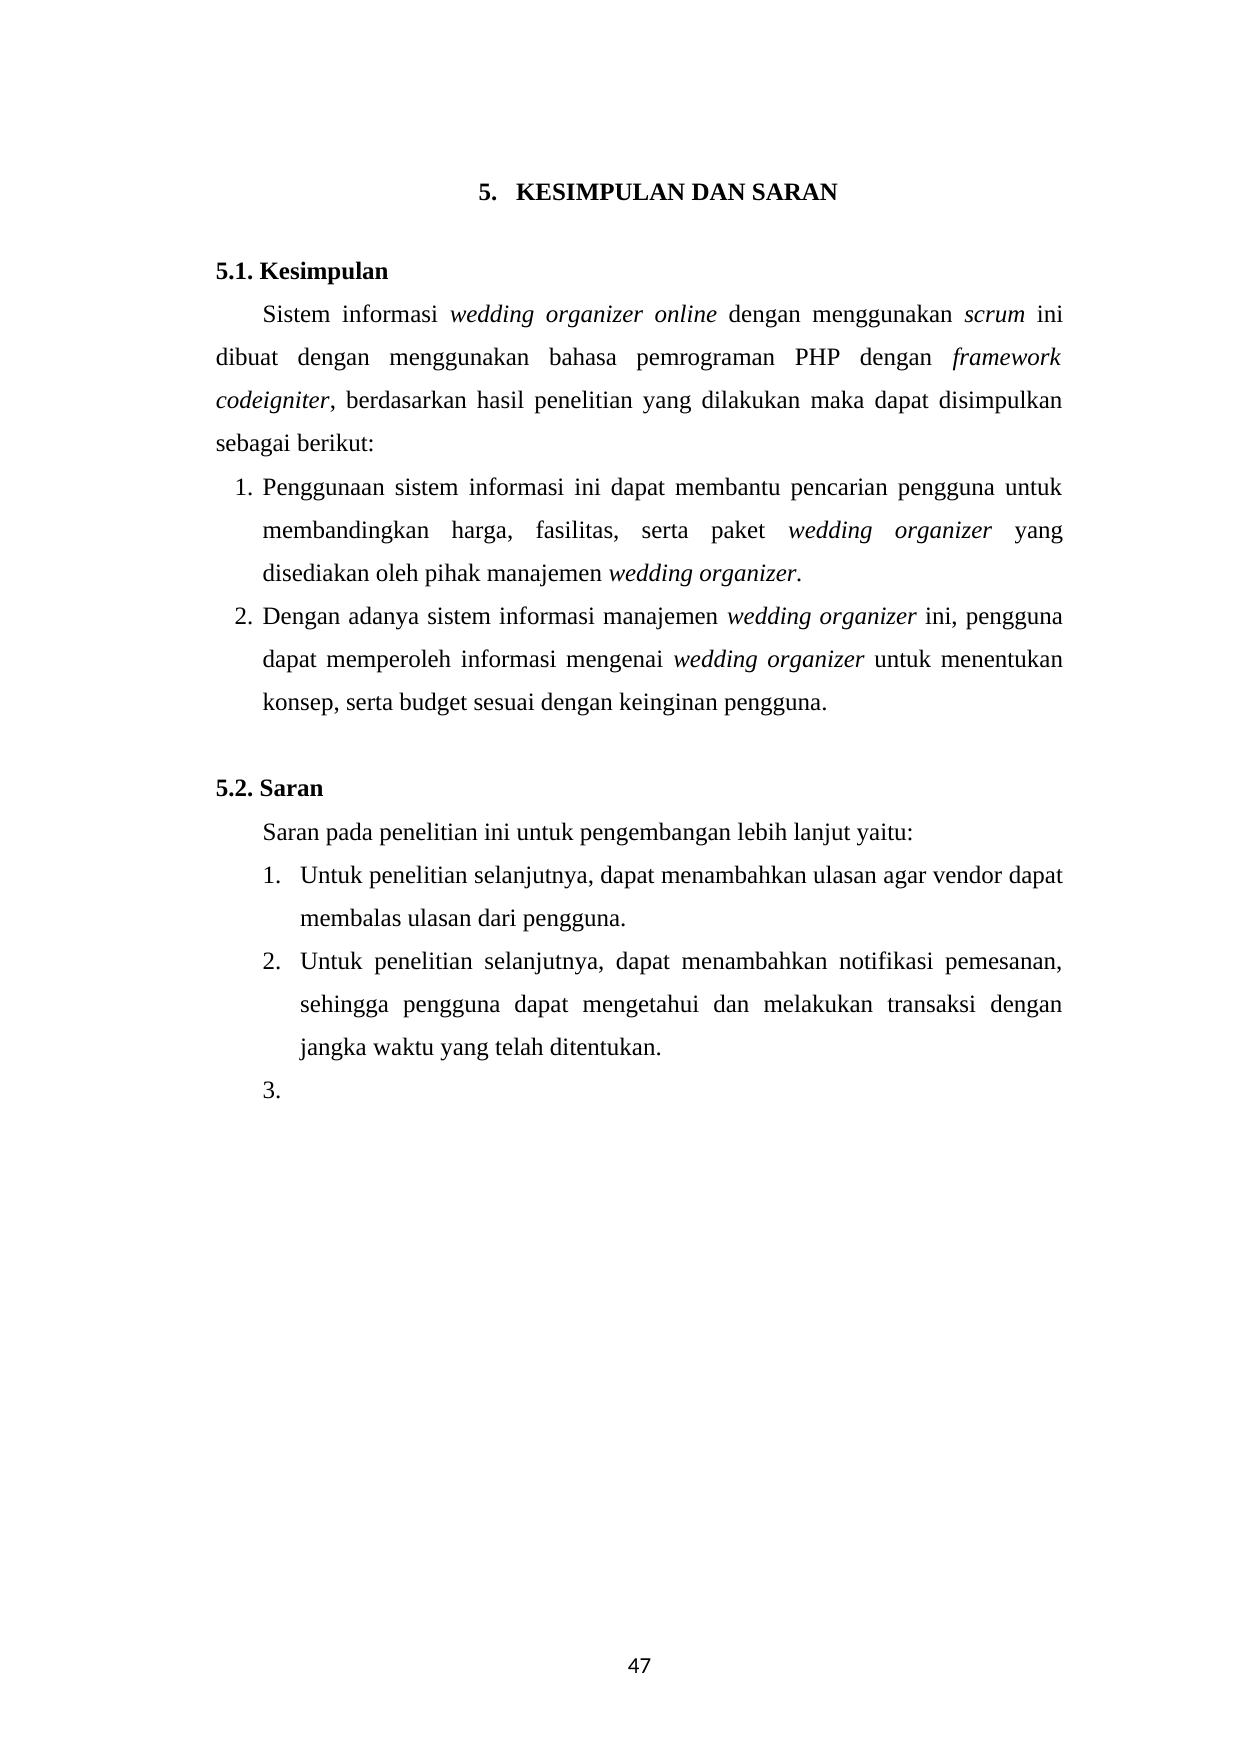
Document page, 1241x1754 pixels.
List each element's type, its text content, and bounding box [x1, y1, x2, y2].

list Penggunaan sistem informasi ini dapat membantu pencarian pengguna untuk membandingkan harga, fasilitas, serta paket wedding organizer yang disediakan oleh pihak manajemen wedding organizer. [234, 472, 1063, 587]
text Sistem informasi wedding organizer online dengan menggunakan scrum ini dibuat dengan menggunakan bahasa pemrograman PHP dengan framework codeigniter, berdasarkan hasil penelitian yang dilakukan maka dapat disimpulkan sebagai berikut: [216, 299, 1063, 457]
list KESIMPULAN DAN SARAN [253, 177, 1063, 206]
text 5.2. Saran [216, 773, 1063, 802]
text Saran pada penelitian ini untuk pengembangan lebih lanjut yaitu: [216, 817, 1063, 845]
list Untuk penelitian selanjutnya, dapat menambahkan notifikasi pemesanan, sehingga pengguna dapat mengetahui dan melakukan transaksi dengan jangka waktu yang telah ditentukan. [262, 946, 1063, 1061]
list Dengan adanya sistem informasi manajemen wedding organizer ini, pengguna dapat memperoleh informasi mengenai wedding organizer untuk menentukan konsep, serta budget sesuai dengan keinginan pengguna. [234, 601, 1063, 716]
text 5.1. Kesimpulan [216, 256, 1063, 285]
list Untuk penelitian selanjutnya, dapat menambahkan ulasan agar vendor dapat membalas ulasan dari pengguna. [262, 860, 1063, 932]
